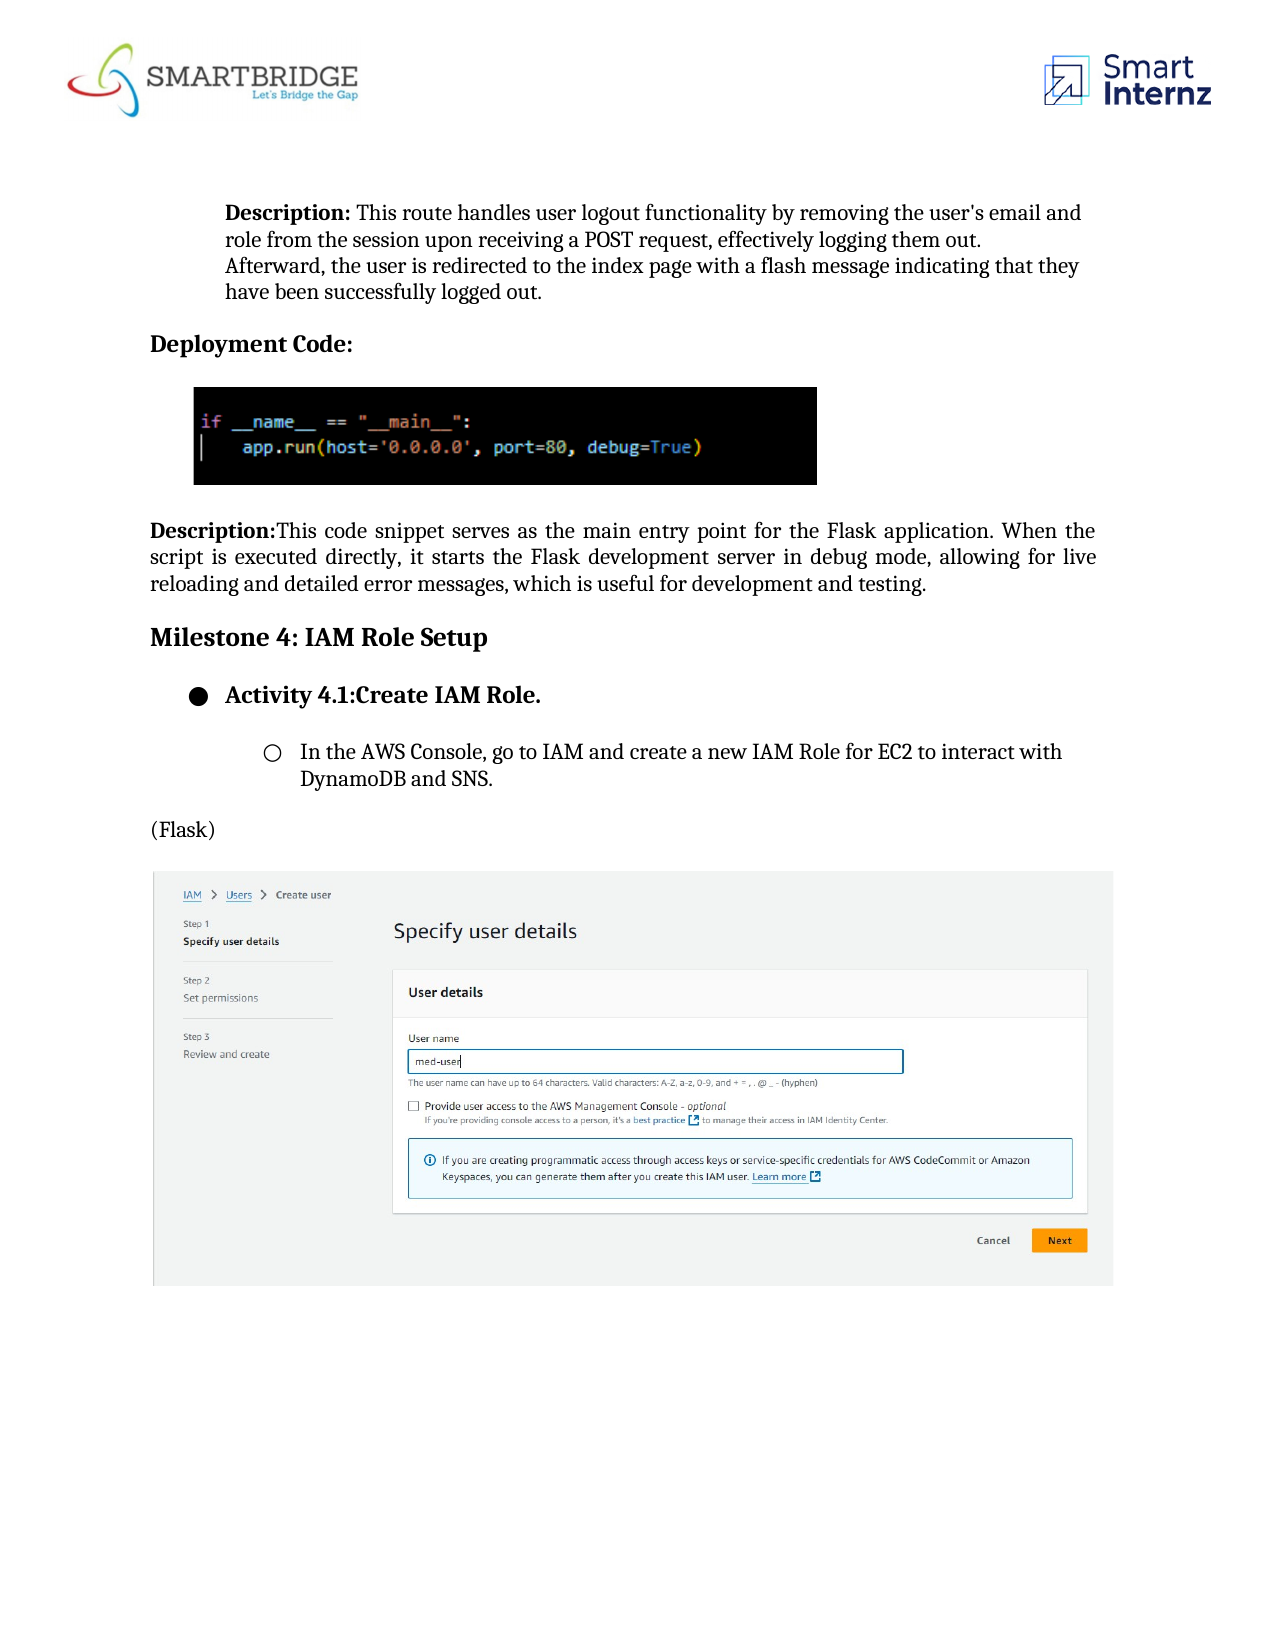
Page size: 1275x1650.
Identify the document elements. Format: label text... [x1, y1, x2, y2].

subtitle Deployment Code: [150, 330, 1237, 359]
list In the AWS Console, go to IAM and create a new IAM Role for EC2 to interact with DynamoDB and SNS. [262, 735, 1090, 792]
text Description:This code snippet serves as the main entry point for the Flask application. When the script is executed directly, it starts the Flask development server in debug mode, allowing for live reloading and detailed error messages, which is useful for development and testing. [150, 518, 1096, 597]
text (Flask) [150, 817, 1237, 844]
subtitle Activity 4.1:Create IAM Role. [187, 677, 1237, 711]
picture [193, 387, 817, 485]
picture [1039, 54, 1216, 105]
picture [64, 37, 361, 121]
text Afterward, the user is redirected to the index page with a flash message indicating that they have been successfully logged out. [225, 253, 1122, 305]
picture [153, 871, 1114, 1286]
subtitle Milestone 4: IAM Role Setup [150, 622, 1237, 653]
text Description: This route handles user logout functionality by removing the user's email and role from the session upon receiving a POST request, effectively logging them out. [225, 200, 1122, 253]
